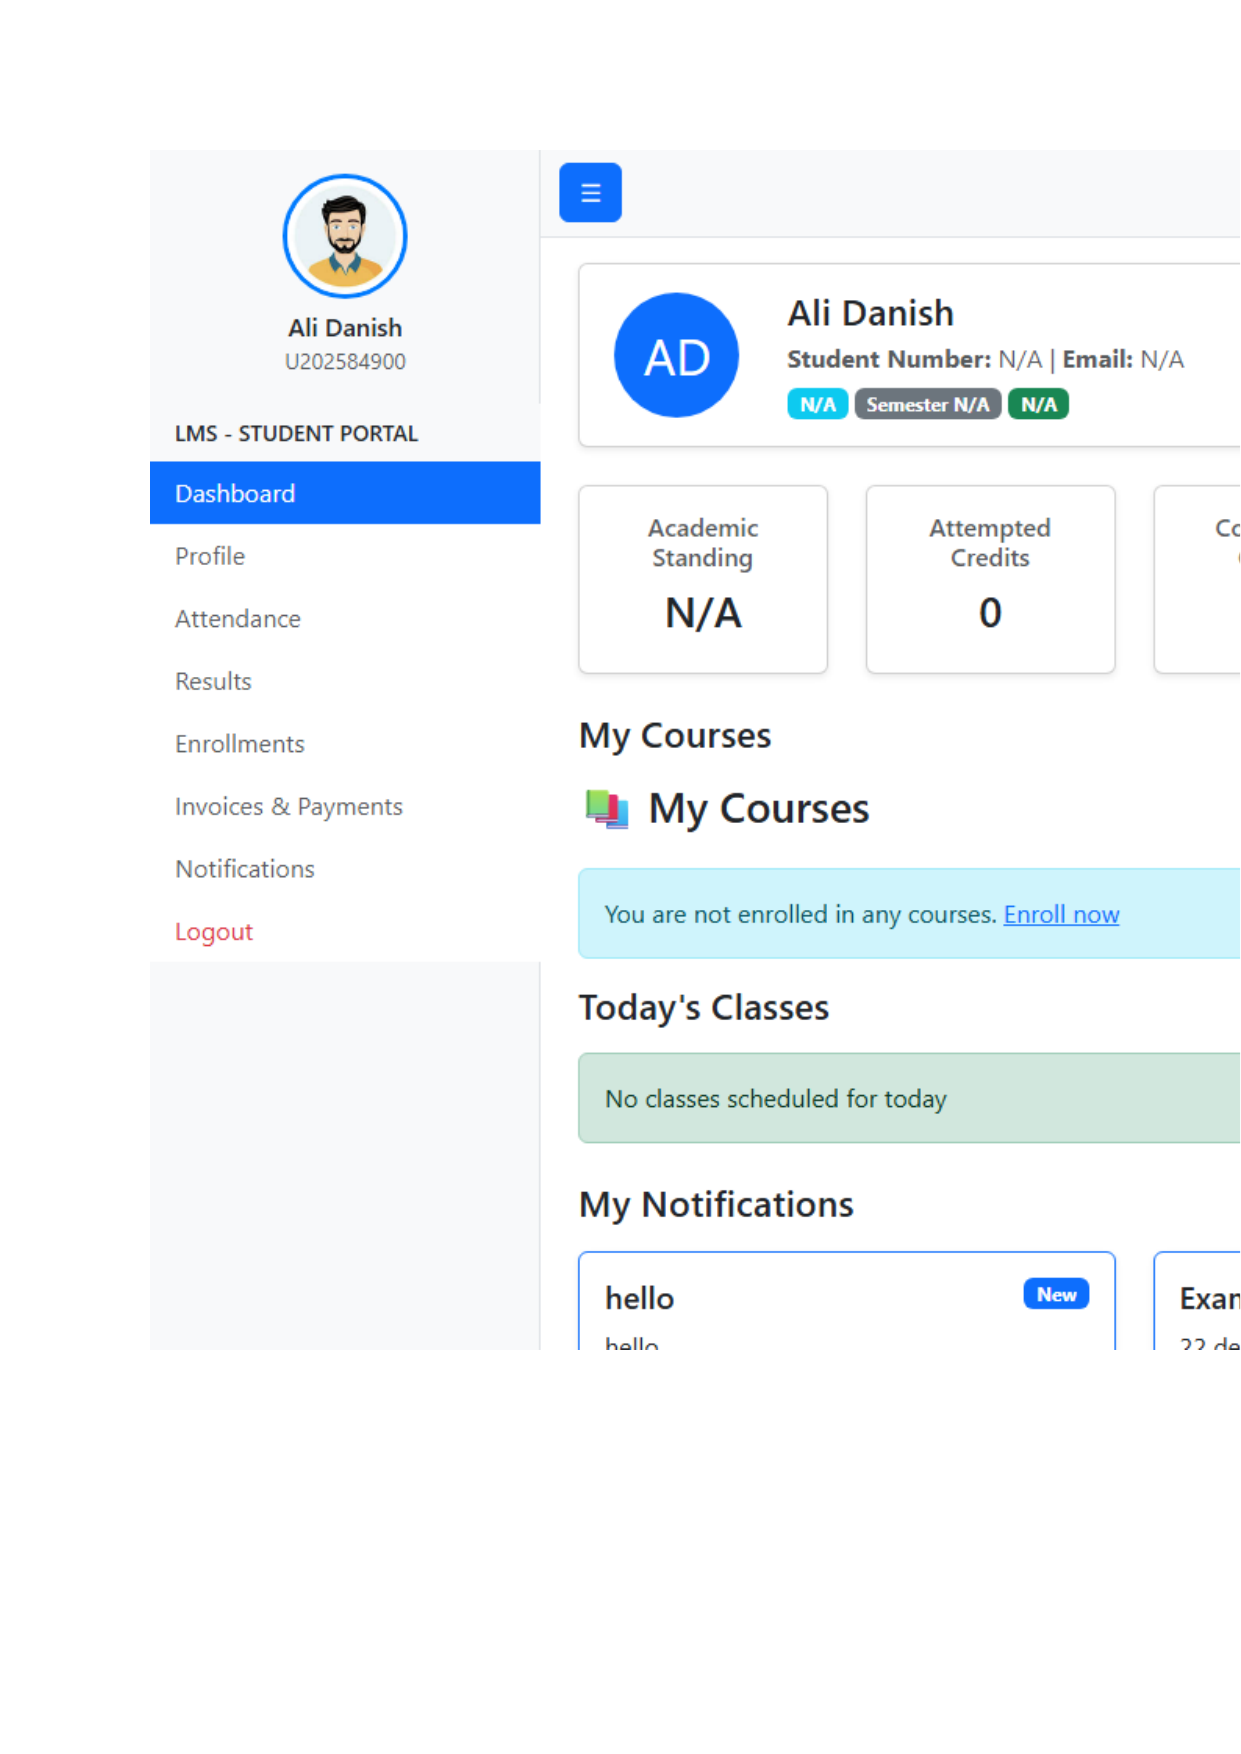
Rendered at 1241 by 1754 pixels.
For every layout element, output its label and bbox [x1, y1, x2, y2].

picture [150, 150, 1241, 1350]
